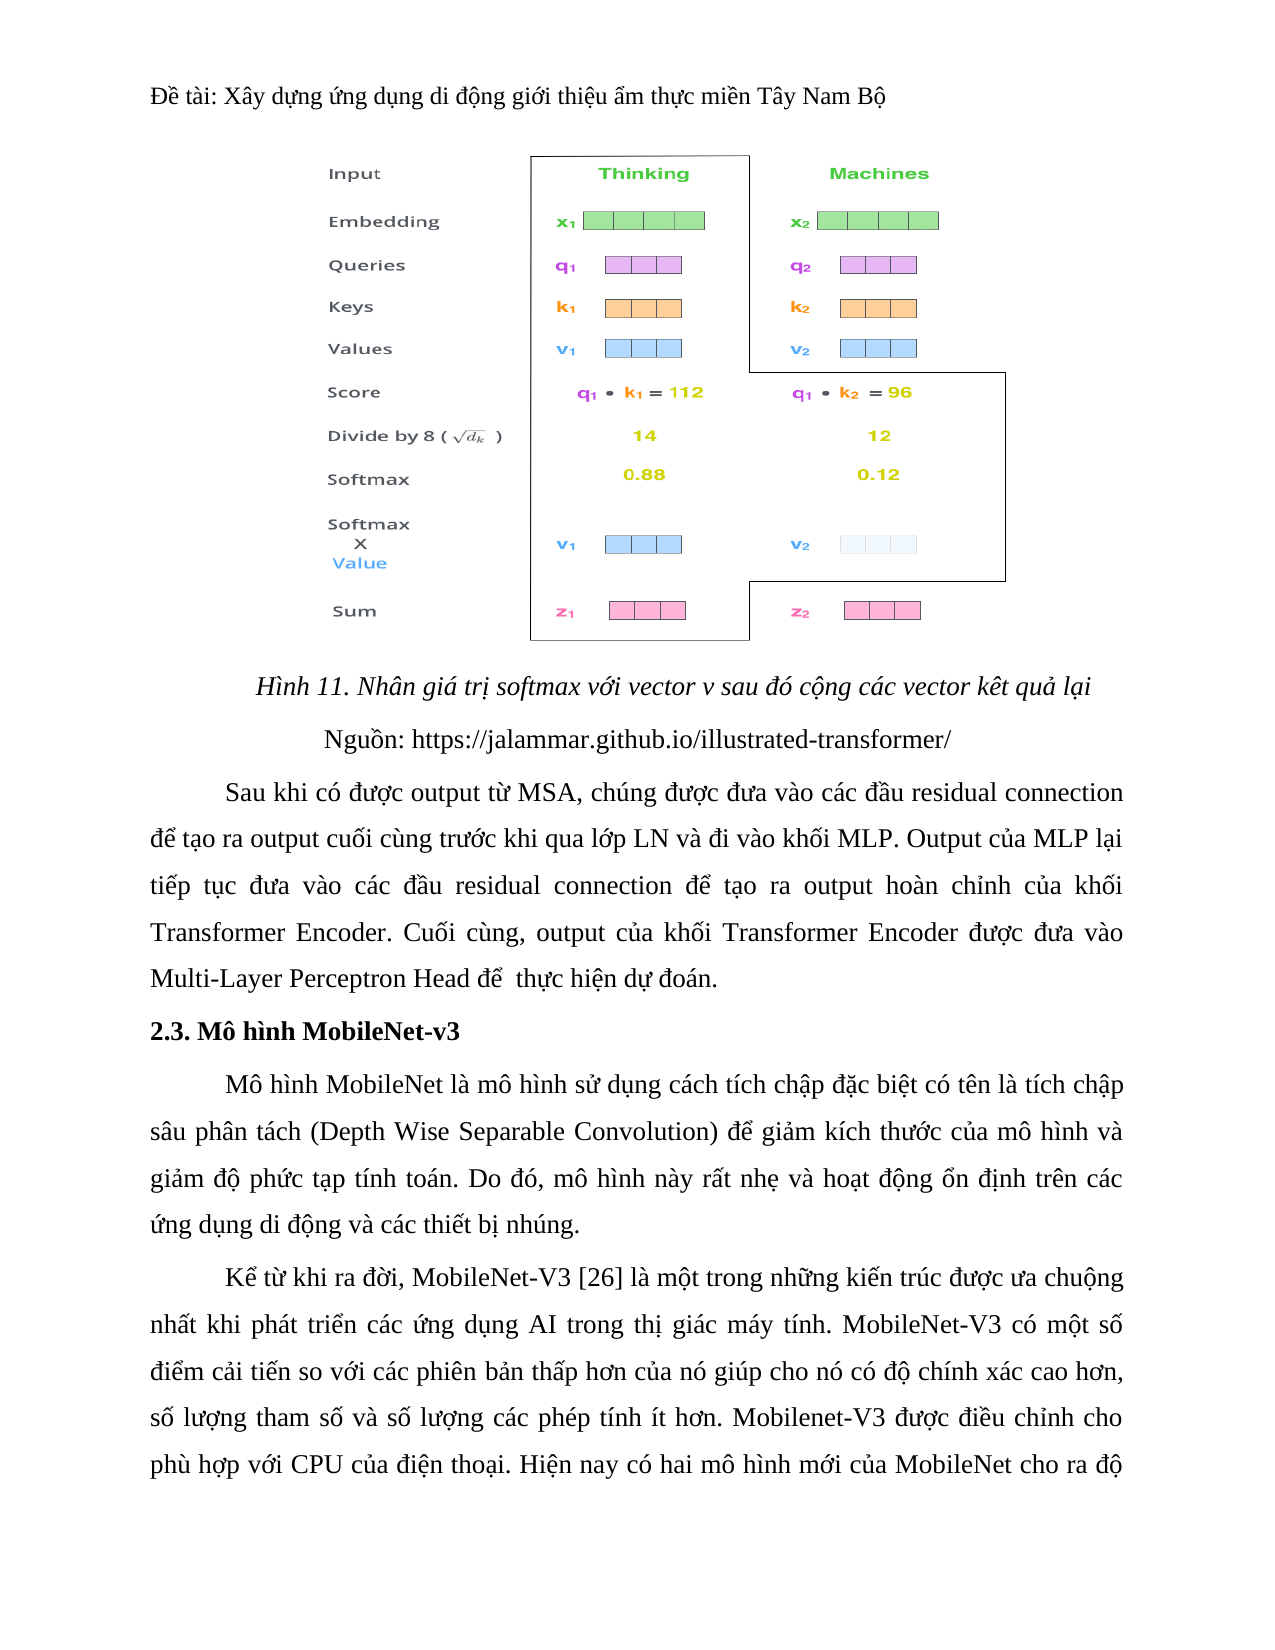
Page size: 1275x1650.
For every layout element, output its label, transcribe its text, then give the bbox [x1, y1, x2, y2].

subtitle Mô hình MobileNet-v3 [150, 1015, 1125, 1047]
text Nguồn: https://jalammar.github.io/illustrated-transformer/ [150, 723, 1125, 754]
picture [291, 150, 1059, 649]
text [150, 1261, 1125, 1479]
text Sau khi có được output từ MSA, chúng được đưa vào các đầu residual connection để tạo ra output cuối cùng trước khi qua lớp LN và đi vào khối MLP. Output của MLP lại tiếp tục đưa vào các đầu residual connection để tạo ra output hoàn chỉnh của khối Transformer Encoder. Cuối cùng, output của khối Transformer Encoder được đưa vào Multi-Layer Perceptron Head để thực hiện dự đoán. [150, 776, 1125, 994]
text Mô hình MobileNet là mô hình sử dụng cách tích chập đặc biệt có tên là tích chập sâu phân tách (Depth Wise Separable Convolution) để giảm kích thước của mô hình và giảm độ phức tạp tính toán. Do đó, mô hình này rất nhẹ và hoạt động ổn định trên các ứng dụng di động và các thiết bị nhúng. [150, 1068, 1125, 1239]
text Hình 11. Nhân giá trị softmax với vector v sau đó cộng các vector kêt quả lại [150, 670, 1125, 701]
